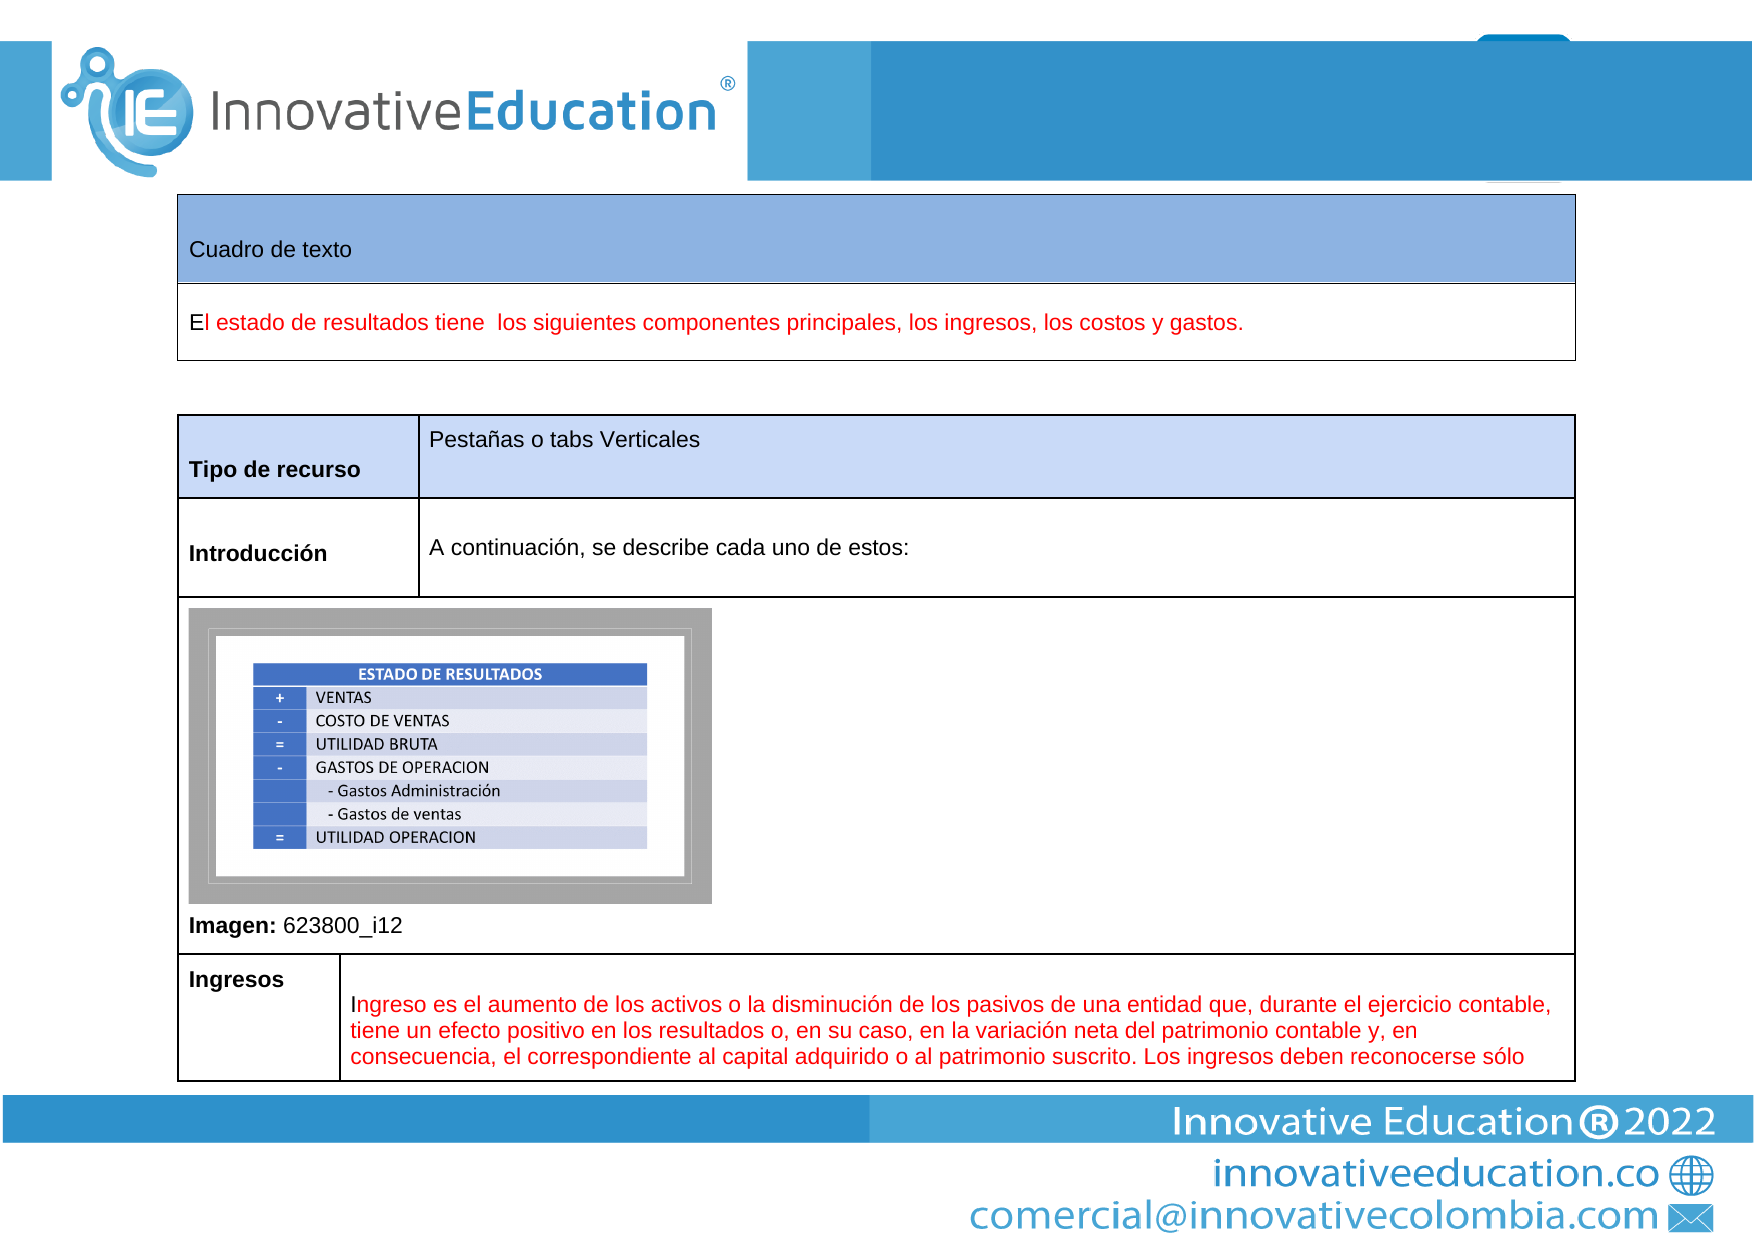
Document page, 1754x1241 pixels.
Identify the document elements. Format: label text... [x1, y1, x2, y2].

table_header Pestañas o tabs Verticales [420, 416, 1574, 497]
table_cell A continuación, se describe cada uno de estos: [420, 499, 1574, 596]
table_header Cuadro de texto [178, 195, 1575, 282]
table_header Tipo de recurso [179, 416, 418, 497]
picture [2, 1093, 1754, 1239]
table_cell Imagen: 623800_i12 [179, 598, 1574, 953]
picture [0, 28, 1752, 194]
table_cell El estado de resultados tiene los siguientes componentes principales, los ingresos, los costos y gastos. [178, 284, 1575, 360]
table_cell Ingresos [179, 955, 339, 1080]
table_cell Introducción [179, 499, 418, 596]
picture [188, 608, 712, 904]
